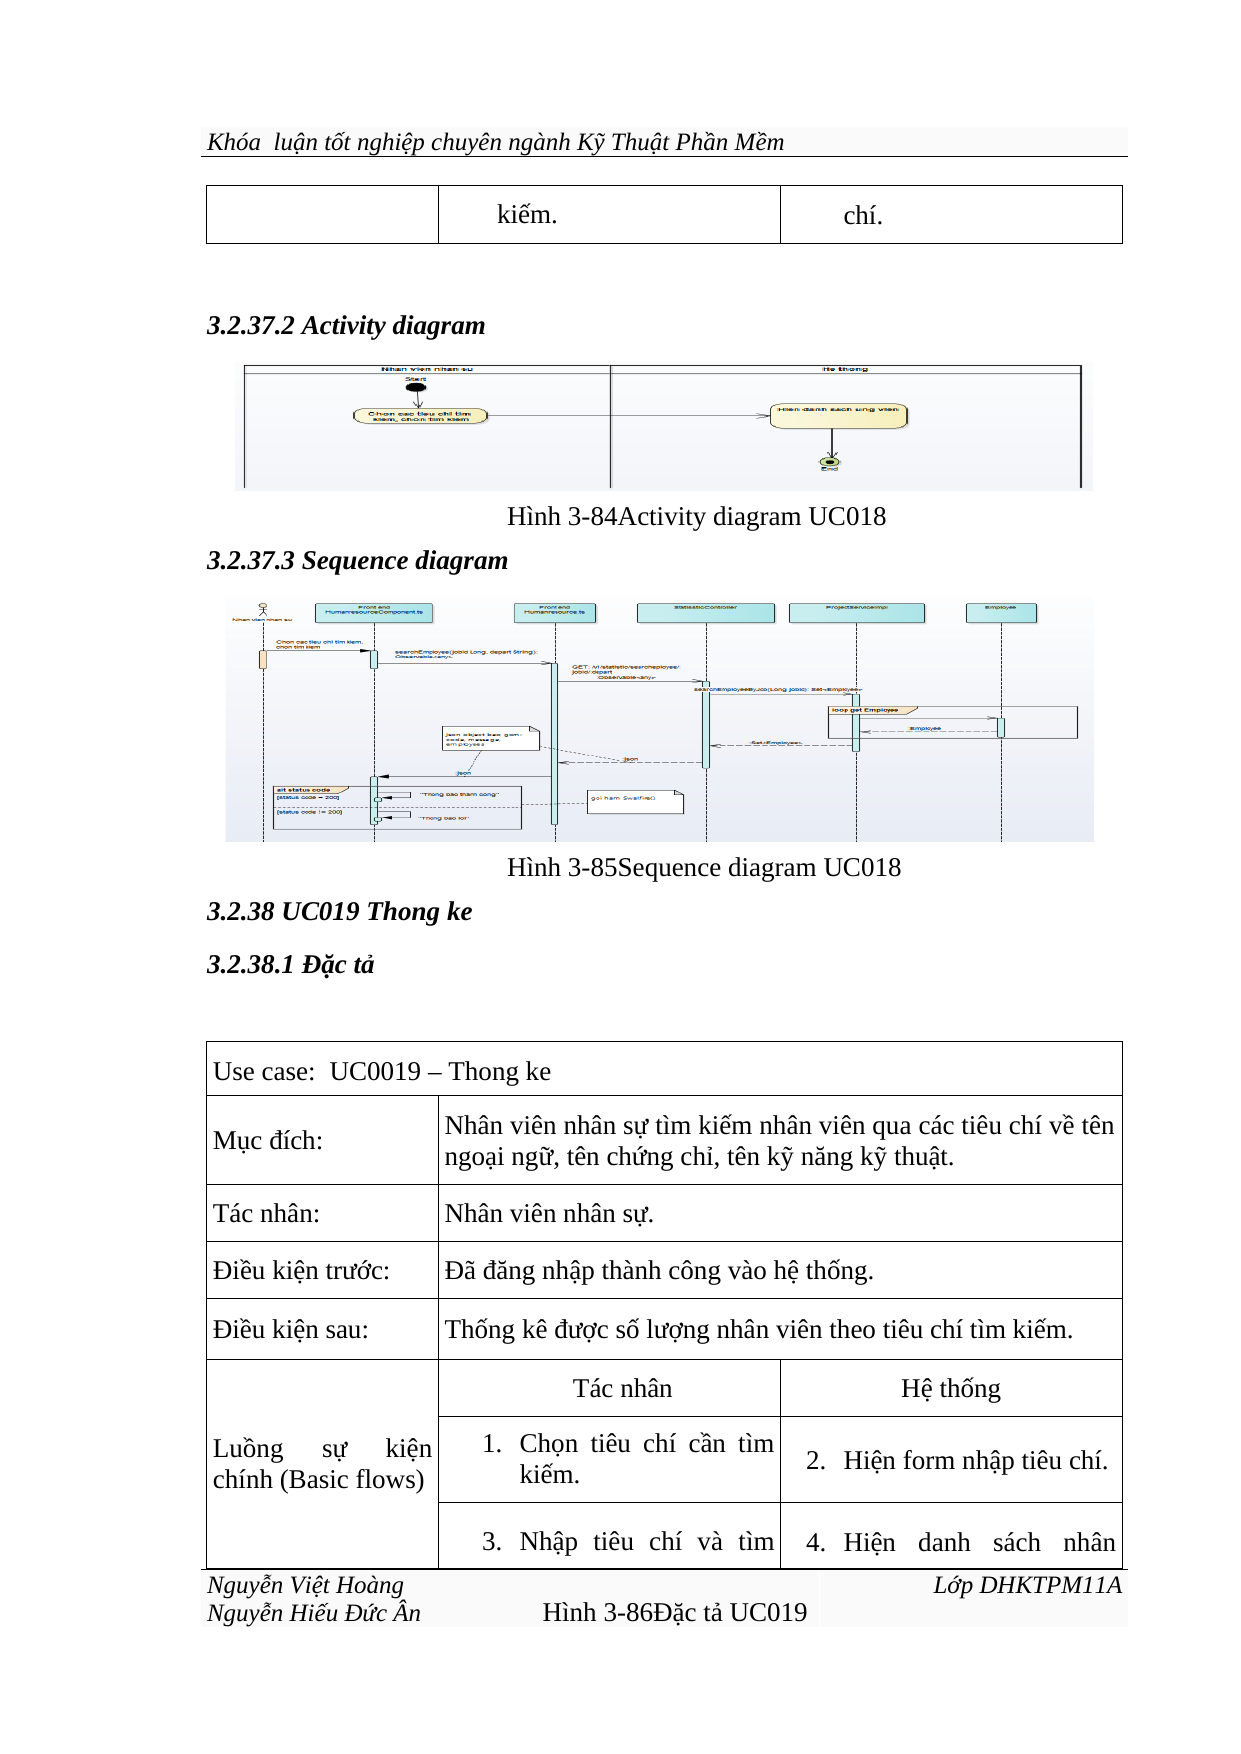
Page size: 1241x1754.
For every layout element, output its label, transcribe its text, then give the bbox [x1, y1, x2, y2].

table_cell Điều kiện sau: [207, 1299, 438, 1358]
table_cell Điều kiện trước: [207, 1242, 438, 1298]
table_cell Nhân viên nhân sự. [439, 1185, 1122, 1241]
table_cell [781, 1503, 1122, 1568]
table_cell Thống kê được số lượng nhân viên theo tiêu chí tìm kiếm. [439, 1299, 1122, 1358]
table_header Use case: UC0019 – Thong ke [207, 1042, 1122, 1095]
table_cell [781, 186, 1122, 242]
picture [225, 596, 1095, 842]
table_cell Luồng sự kiện chính (Basic flows) [207, 1360, 438, 1568]
subtitle Activity diagram [207, 309, 1122, 340]
table_cell Hiện form nhập tiêu chí. [781, 1417, 1122, 1502]
subtitle UC019 Thong ke [207, 895, 1122, 926]
subtitle Đặc tả [207, 948, 1122, 979]
table_cell Chọn tiêu chí cần tìm kiếm. [439, 1417, 780, 1502]
table_cell Nhân viên nhân sự tìm kiếm nhân viên qua các tiêu chí về tên ngoại ngữ, tên chứng chỉ, tên kỹ năng kỹ thuật. [439, 1096, 1122, 1183]
table_cell Nhập tiêu chí và tìm kiếm. [439, 1503, 780, 1568]
table_cell Tác nhân [439, 1360, 780, 1416]
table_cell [439, 186, 780, 242]
table_cell Hệ thống [781, 1360, 1122, 1416]
table_cell Mục đích: [207, 1096, 438, 1183]
table_cell Đã đăng nhập thành công vào hệ thống. [439, 1242, 1122, 1298]
subtitle Sequence diagram [207, 544, 1122, 575]
picture [234, 361, 1094, 491]
table_cell Tác nhân: [207, 1185, 438, 1241]
